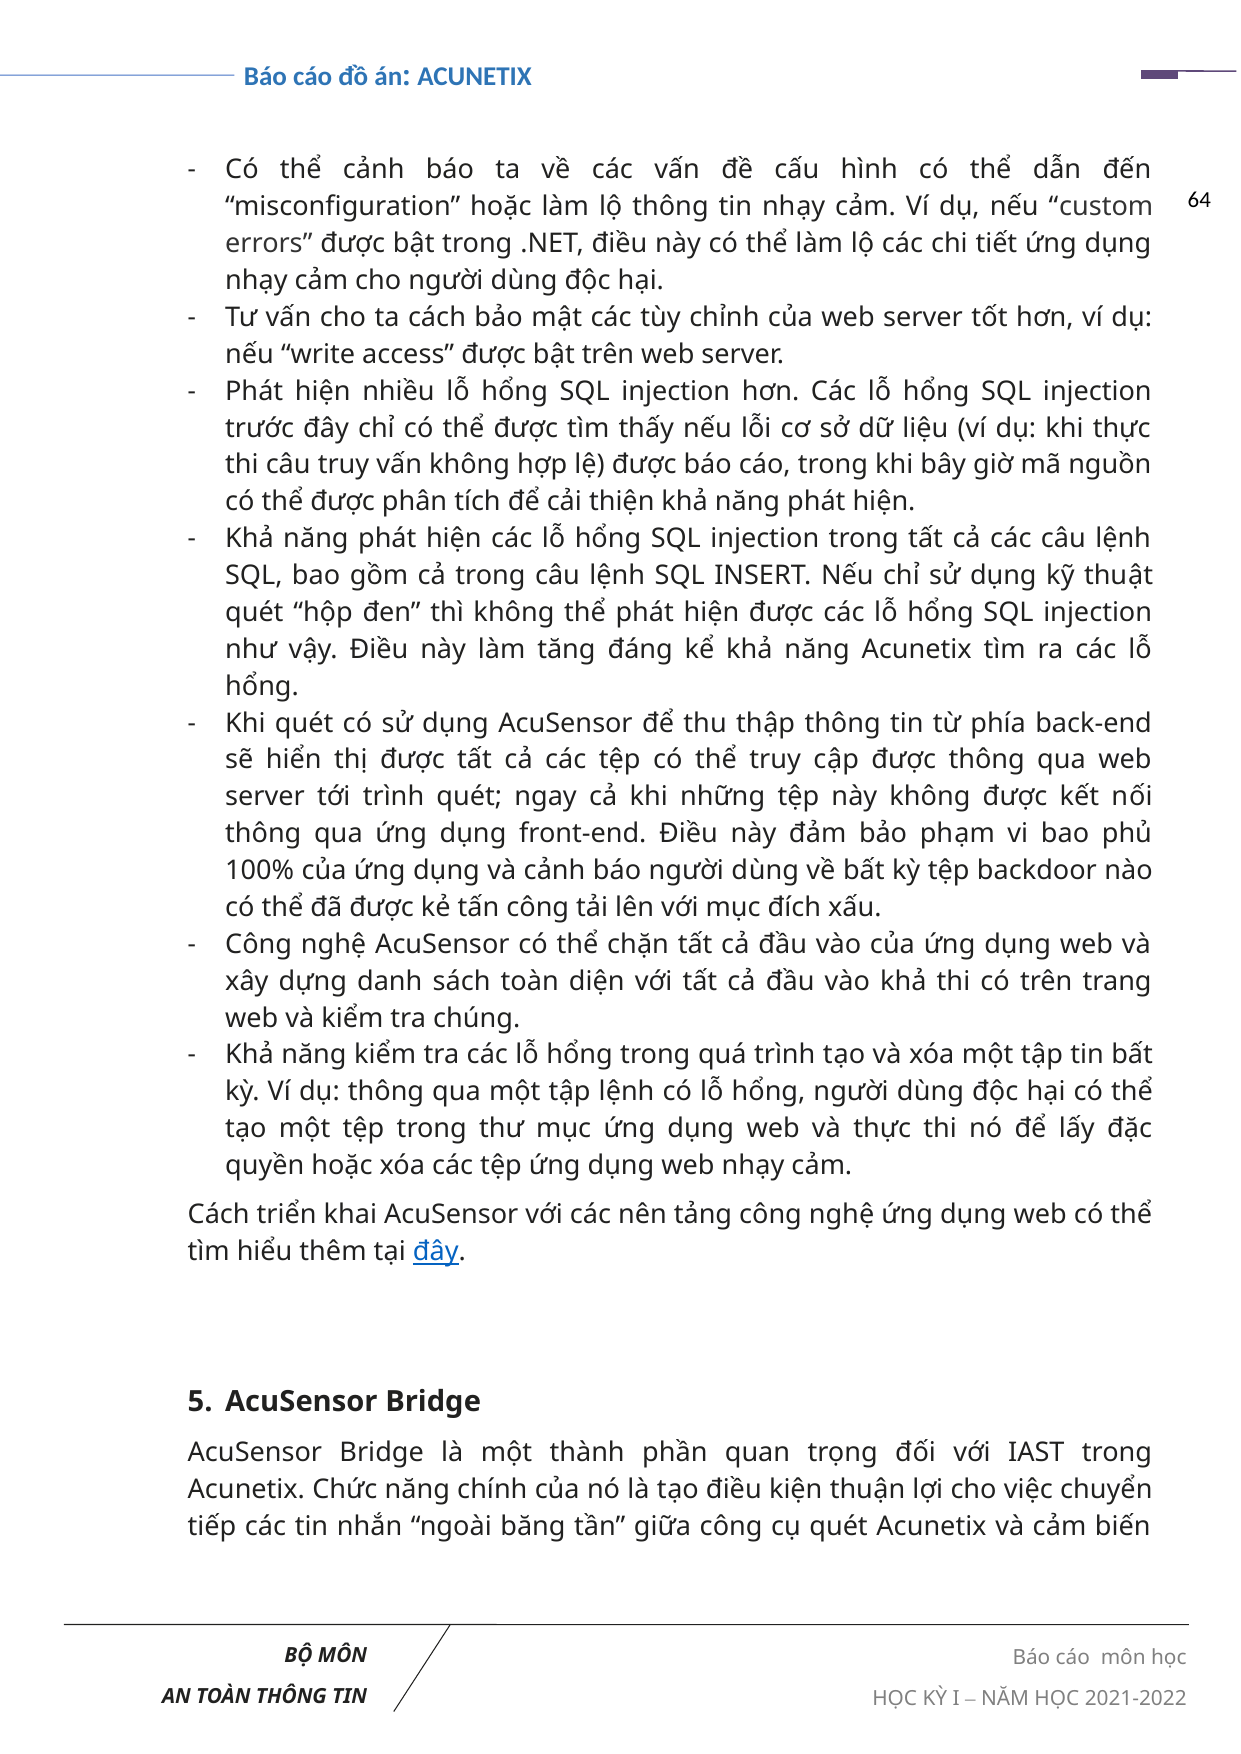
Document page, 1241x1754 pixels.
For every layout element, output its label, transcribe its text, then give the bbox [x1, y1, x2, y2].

list Phát hiện nhiều lỗ hổng SQL injection hơn. Các lỗ hổng SQL injection trước đây chỉ có thể được tìm thấy nếu lỗi cơ sở dữ liệu (ví dụ: khi thực thi câu truy vấn không hợp lệ) được báo cáo, trong khi bây giờ mã nguồn có thể được phân tích để cải thiện khả năng phát hiện. [187, 371, 1153, 519]
list AcuSensor Bridge [187, 1380, 1153, 1420]
list Khả năng kiểm tra các lỗ hổng trong quá trình tạo và xóa một tập tin bất kỳ. Ví dụ: thông qua một tập lệnh có lỗ hổng, người dùng độc hại có thể tạo một tệp trong thư mục ứng dụng web và thực thi nó để lấy đặc quyền hoặc xóa các tệp ứng dụng web nhạy cảm. [187, 1035, 1153, 1182]
list Tư vấn cho ta cách bảo mật các tùy chỉnh của web server tốt hơn, ví dụ: nếu “write access” được bật trên web server. [187, 297, 1153, 371]
list Khả năng phát hiện các lỗ hổng SQL injection trong tất cả các câu lệnh SQL, bao gồm cả trong câu lệnh SQL INSERT. Nếu chỉ sử dụng kỹ thuật quét “hộp đen” thì không thể phát hiện được các lỗ hổng SQL injection như vậy. Điều này làm tăng đáng kể khả năng Acunetix tìm ra các lỗ hổng. [187, 519, 1153, 703]
text Cách triển khai AcuSensor với các nên tảng công nghệ ứng dụng web có thể tìm hiểu thêm tại đây. [187, 1195, 1153, 1269]
list Khi quét có sử dụng AcuSensor để thu thập thông tin từ phía back-end sẽ hiển thị được tất cả các tệp có thể truy cập được thông qua web server tới trình quét; ngay cả khi những tệp này không được kết nối thông qua ứng dụng front-end. Điều này đảm bảo phạm vi bao phủ 100% của ứng dụng và cảnh báo người dùng về bất kỳ tệp backdoor nào có thể đã được kẻ tấn công tải lên với mục đích xấu. [187, 703, 1153, 924]
list Có thể cảnh báo ta về các vấn đề cấu hình có thể dẫn đến “misconfiguration” hoặc làm lộ thông tin nhạy cảm. Ví dụ, nếu “custom errors” được bật trong .NET, điều này có thể làm lộ các chi tiết ứng dụng nhạy cảm cho người dùng độc hại. [187, 150, 1153, 297]
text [187, 1432, 1153, 1543]
list Công nghệ AcuSensor có thể chặn tất cả đầu vào của ứng dụng web và xây dựng danh sách toàn diện với tất cả đầu vào khả thi có trên trang web và kiểm tra chúng. [187, 924, 1153, 1035]
